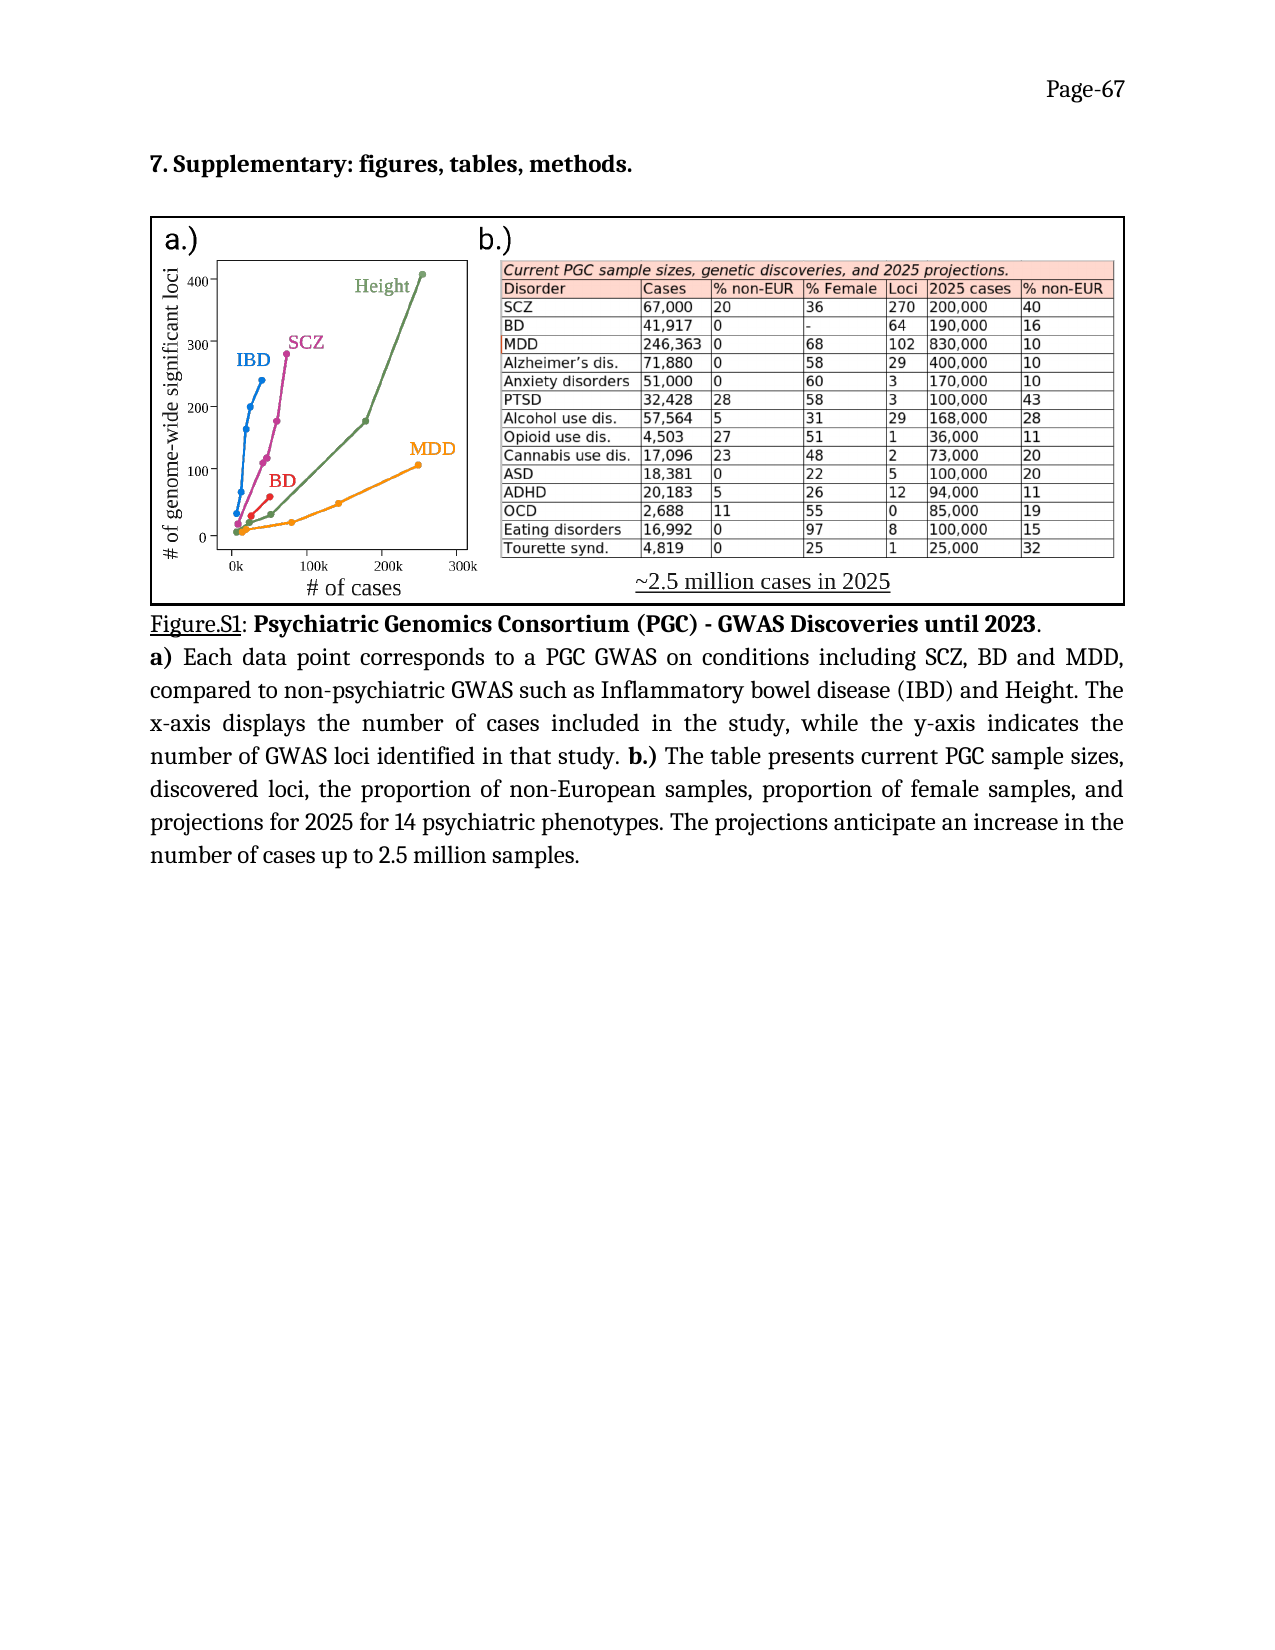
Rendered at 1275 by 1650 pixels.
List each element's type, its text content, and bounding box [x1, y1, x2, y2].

subtitle 7. Supplementary: figures, tables, methods. [150, 150, 1125, 179]
picture [152, 218, 1123, 603]
text a) Each data point corresponds to a PGC GWAS on conditions including SCZ, BD and MDD, compared to non-psychiatric GWAS such as Inflammatory bowel disease (IBD) and Height. The x-axis displays the number of cases included in the study, while the y-axis indicates the number of GWAS loci identified in that study. b.) The table presents current PGC sample sizes, discovered loci, the proportion of non-European samples, proportion of female samples, and projections for 2025 for 14 psychiatric phenotypes. The projections anticipate an increase in the number of cases up to 2.5 million samples. [150, 643, 1125, 870]
text Figure.S1: Psychiatric Genomics Consortium (PGC) - GWAS Discoveries until 2023. [150, 610, 1125, 639]
